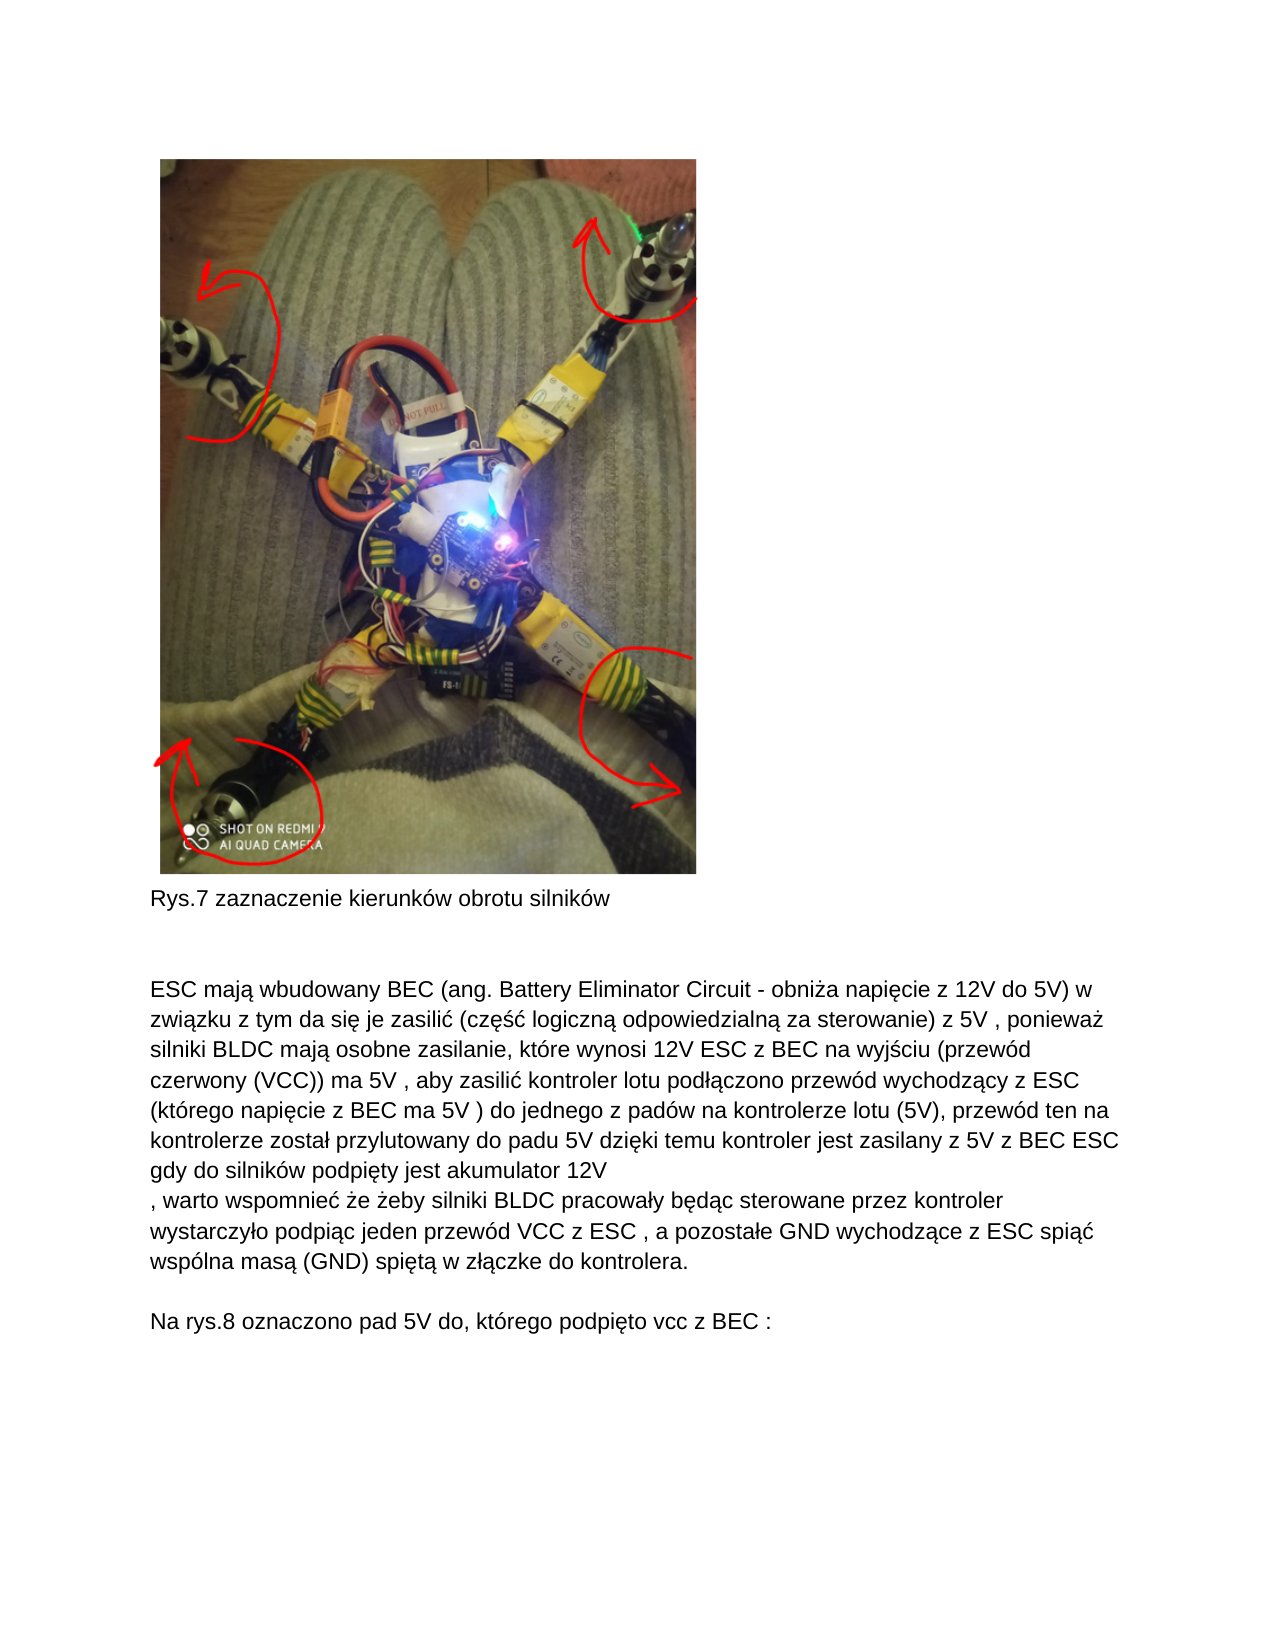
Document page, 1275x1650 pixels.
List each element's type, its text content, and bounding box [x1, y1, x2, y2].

text ESC mają wbudowany BEC (ang. Battery Eliminator Circuit - obniża napięcie z 12V do 5V) w związku z tym da się je zasilić (część logiczną odpowiedzialną za sterowanie) z 5V , ponieważ silniki BLDC mają osobne zasilanie, które wynosi 12V ESC z BEC na wyjściu (przewód czerwony (VCC)) ma 5V , aby zasilić kontroler lotu podłączono przewód wychodzący z ESC (którego napięcie z BEC ma 5V ) do jednego z padów na kontrolerze lotu (5V), przewód ten na kontrolerze został przylutowany do padu 5V dzięki temu kontroler jest zasilany z 5V z BEC ESC gdy do silników podpięty jest akumulator 12V [150, 976, 1125, 1183]
text Rys.7 zaznaczenie kierunków obrotu silników [150, 885, 1125, 912]
text Na rys.8 oznaczono pad 5V do, którego podpięto vcc z BEC : [150, 1308, 1125, 1334]
picture [150, 150, 703, 882]
text , warto wspomnieć że żeby silniki BLDC pracowały będąc sterowane przez kontroler wystarczyło podpiąc jeden przewód VCC z ESC , a pozostałe GND wychodzące z ESC spiąć wspólna masą (GND) spiętą w złączke do kontrolera. [150, 1187, 1125, 1274]
